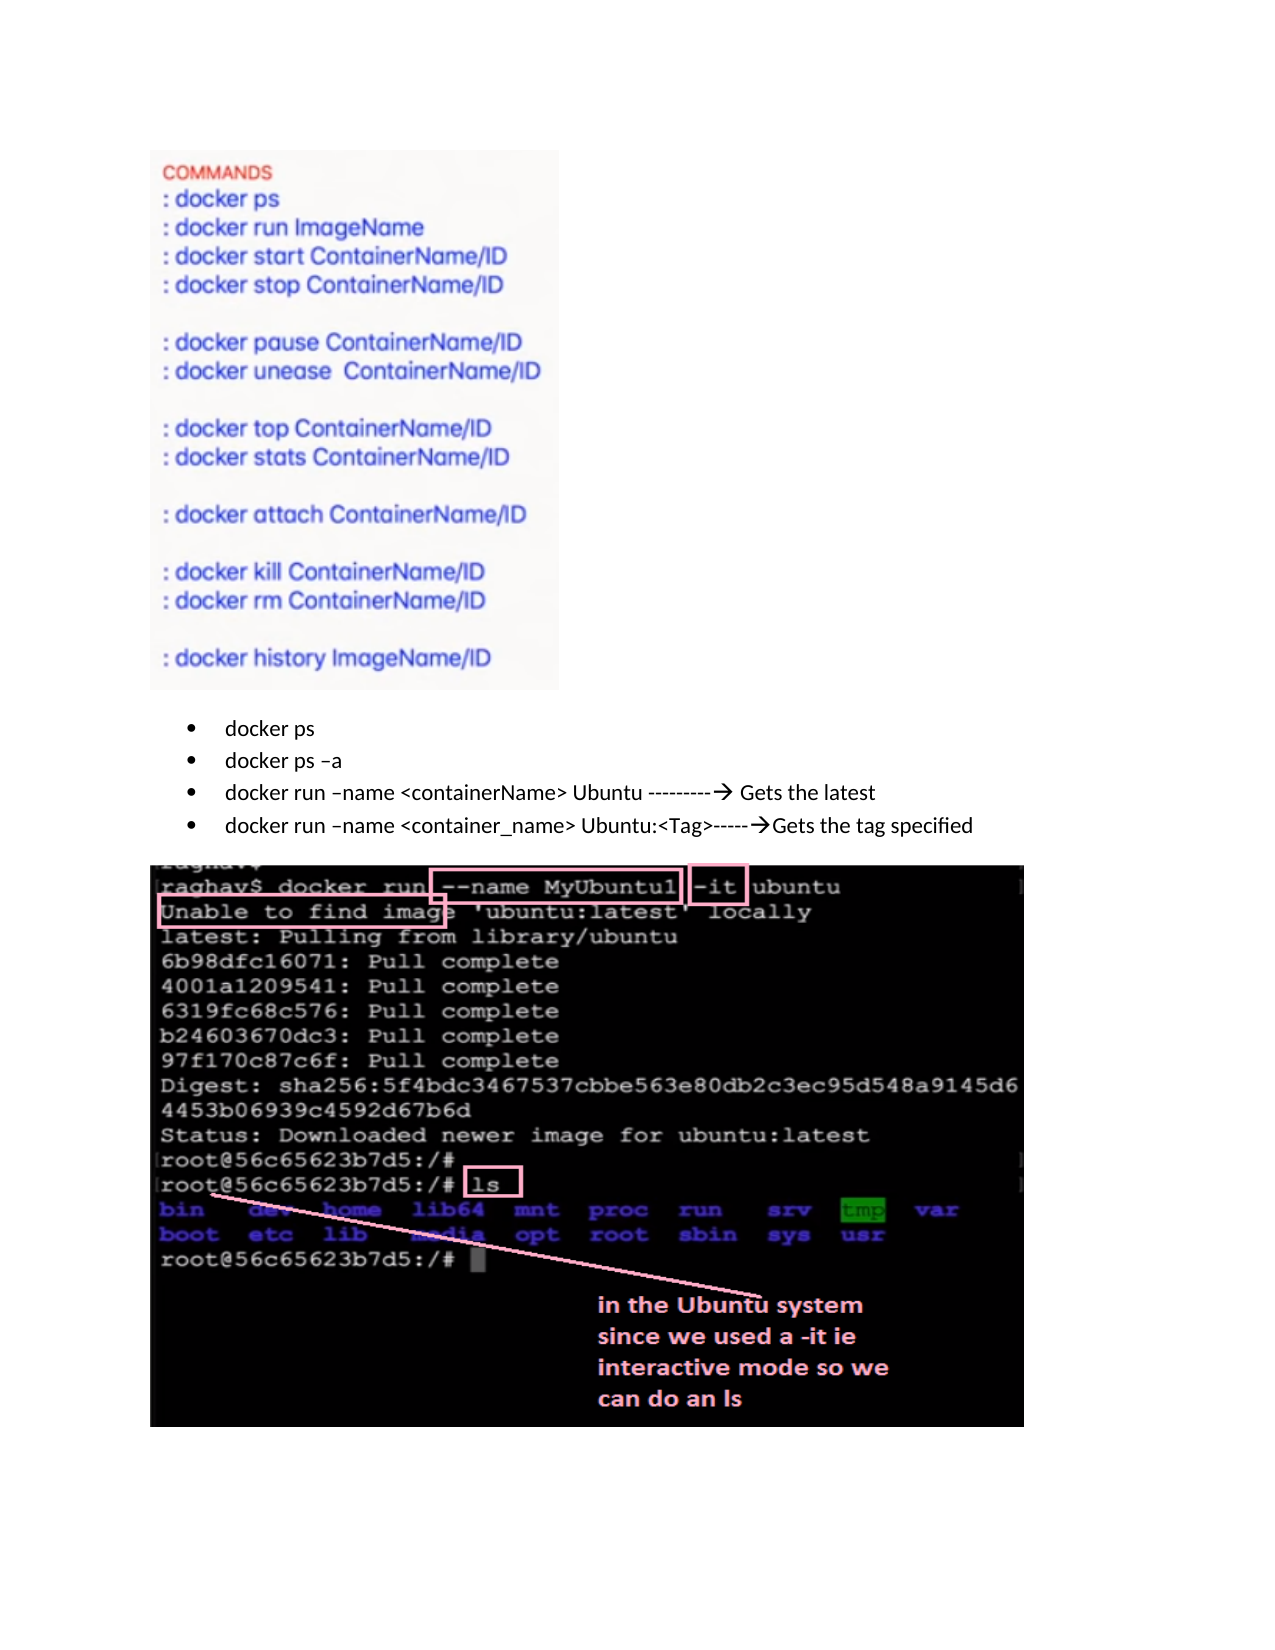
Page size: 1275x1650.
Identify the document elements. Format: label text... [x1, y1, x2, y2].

list docker run –name <container_name> Ubuntu:<Tag>-----Gets the tag specified [187, 811, 1125, 839]
list docker ps [187, 714, 1125, 742]
list docker run –name <containerName> Ubuntu --------- Gets the latest [187, 778, 1125, 807]
picture [150, 150, 559, 690]
list docker ps –a [187, 746, 1125, 774]
picture [150, 863, 1024, 1427]
